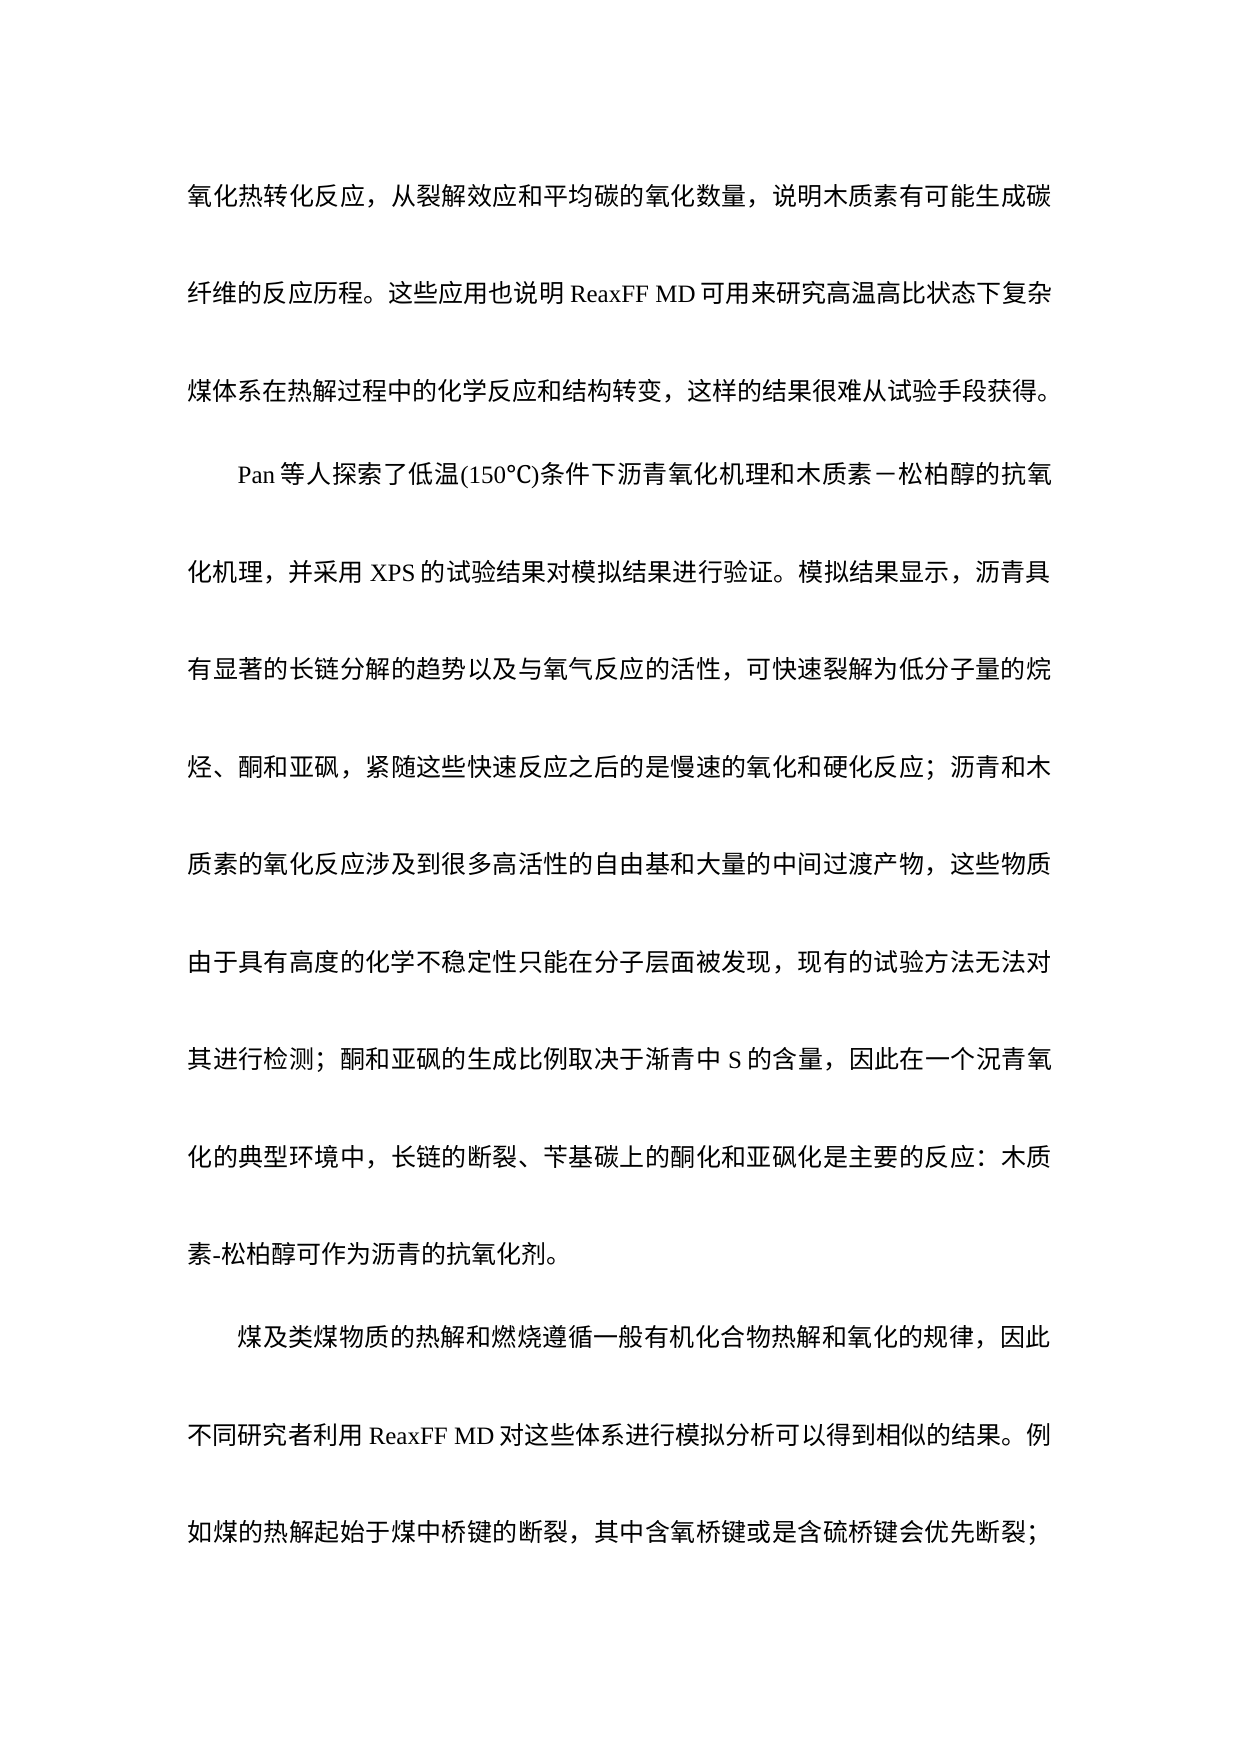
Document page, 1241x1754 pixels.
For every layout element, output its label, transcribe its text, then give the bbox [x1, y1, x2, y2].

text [187, 1303, 1053, 1563]
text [187, 162, 1053, 422]
text Pan等人探索了低温(150℃)条件下沥青氧化机理和木质素－松柏醇的抗氧化机理，并采用XPS的试验结果对模拟结果进行验证。模拟结果显示，沥青具有显著的长链分解的趋势以及与氧气反应的活性，可快速裂解为低分子量的烷烃、酮和亚砜，紧随这些快速反应之后的是慢速的氧化和硬化反应；沥青和木质素的氧化反应涉及到很多高活性的自由基和大量的中间过渡产物，这些物质由于具有高度的化学不稳定性只能在分子层面被发现，现有的试验方法无法对其进行检测；酮和亚砜的生成比例取决于渐青中S的含量，因此在一个況青氧化的典型环境中，长链的断裂、苄基碳上的酮化和亚砜化是主要的反应：木质素-松柏醇可作为沥青的抗氧化剂。 [187, 440, 1053, 1285]
